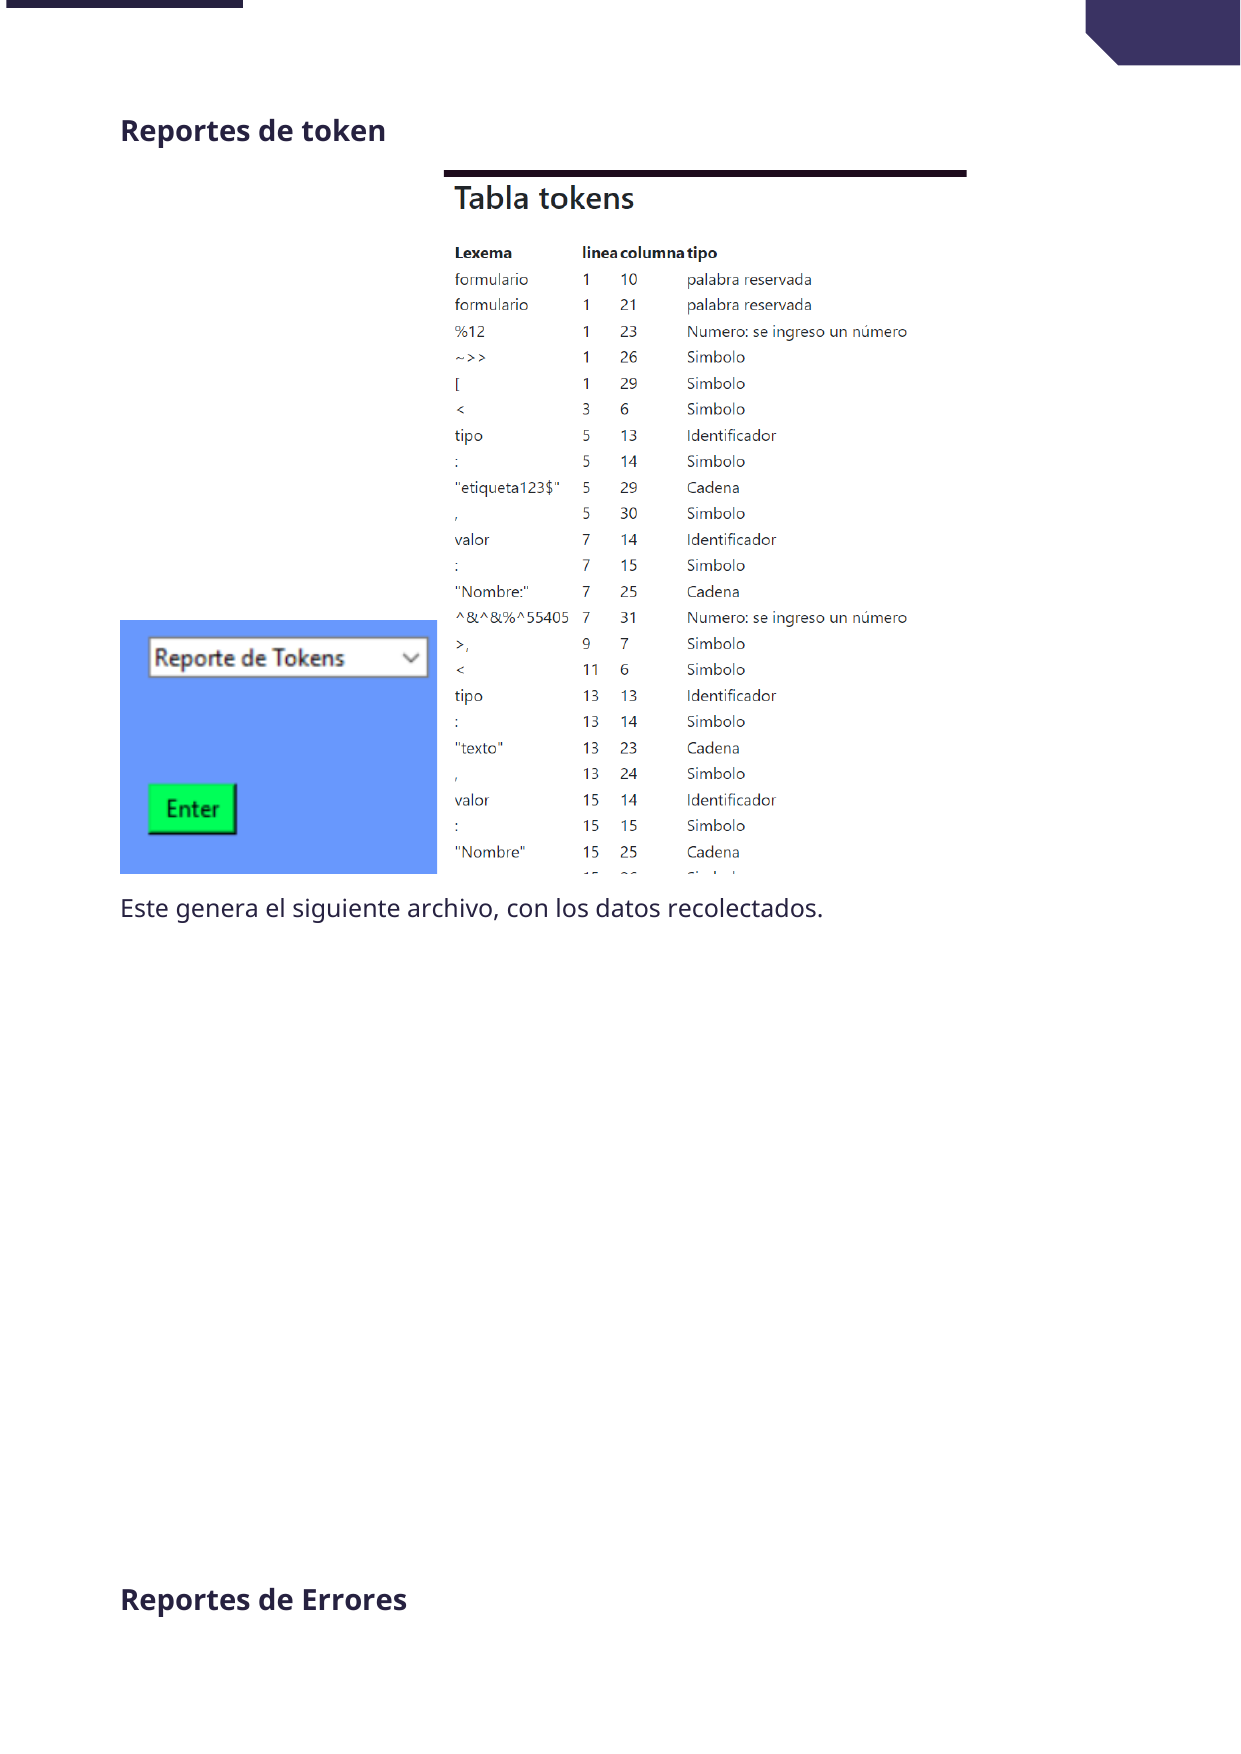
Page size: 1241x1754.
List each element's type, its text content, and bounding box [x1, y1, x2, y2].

text Este genera el siguiente archivo, con los datos recolectados. [120, 891, 1120, 925]
picture [120, 620, 438, 874]
picture [443, 170, 967, 874]
subtitle Reportes de Errores [120, 1579, 1120, 1619]
subtitle Reportes de token [120, 110, 1120, 150]
